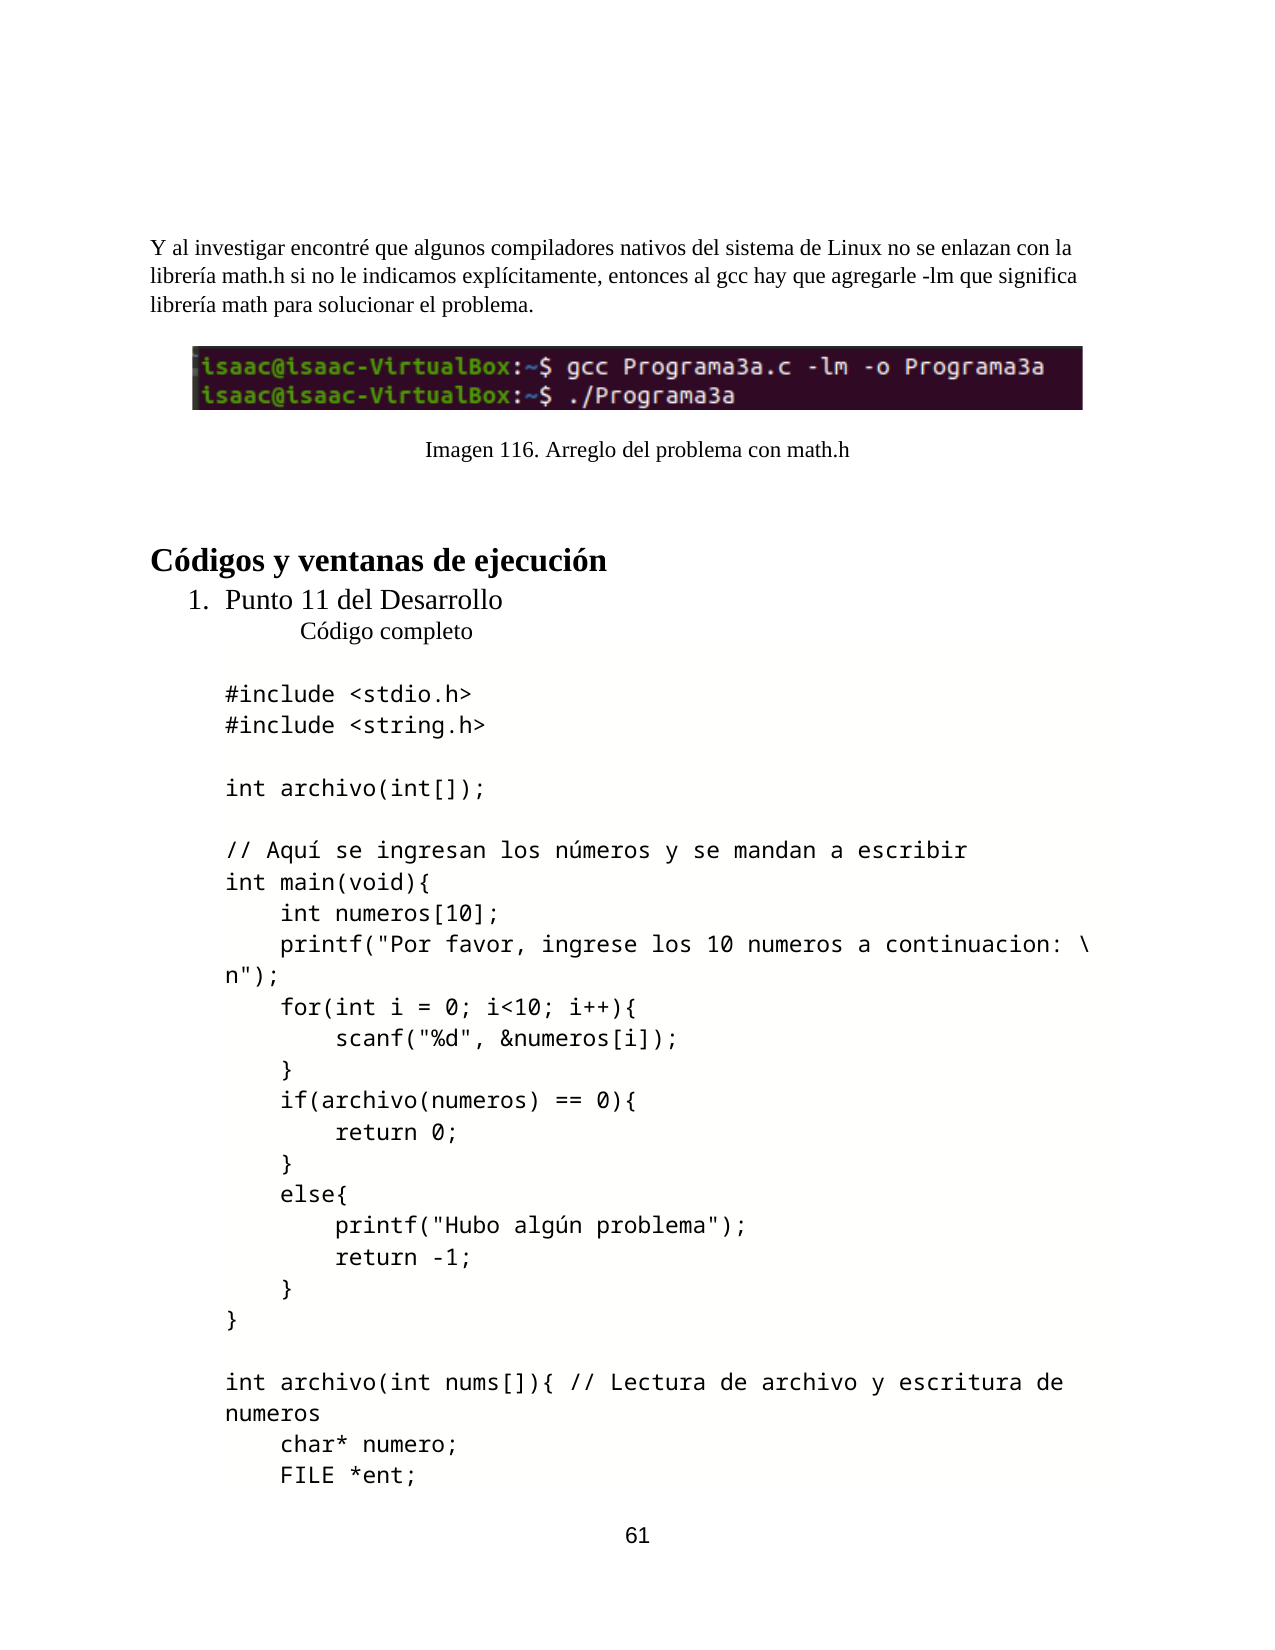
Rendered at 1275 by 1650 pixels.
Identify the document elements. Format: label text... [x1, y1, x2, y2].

text #include <stdio.h> [225, 678, 1125, 709]
text } [225, 1147, 1125, 1178]
text FILE *ent; [225, 1459, 1125, 1491]
text } [225, 1272, 1125, 1303]
text int archivo(int nums[]){ // Lectura de archivo y escritura de numeros [225, 1366, 1125, 1428]
picture [192, 346, 1083, 410]
text int archivo(int[]); [225, 772, 1125, 803]
text Imagen 116. Arreglo del problema con math.h [150, 436, 1125, 462]
text return 0; [225, 1116, 1125, 1147]
text printf("Por favor, ingrese los 10 numeros a continuacion: \n"); [225, 928, 1125, 991]
text } [225, 1303, 1125, 1334]
text char* numero; [225, 1428, 1125, 1459]
text // Aquí se ingresan los números y se mandan a escribir [225, 834, 1125, 866]
text #include <string.h> [225, 709, 1125, 741]
subtitle Códigos y ventanas de ejecución [150, 540, 1125, 578]
text printf("Hubo algún problema"); [225, 1209, 1125, 1241]
text } [225, 1053, 1125, 1084]
subtitle Punto 11 del Desarrollo [187, 582, 1125, 616]
text return -1; [225, 1241, 1125, 1272]
text if(archivo(numeros) == 0){ [225, 1084, 1125, 1116]
text for(int i = 0; i<10; i++){ [225, 991, 1125, 1022]
text Código completo [225, 616, 1125, 644]
text scanf("%d", &numeros[i]); [225, 1022, 1125, 1053]
text else{ [225, 1178, 1125, 1209]
text int numeros[10]; [225, 897, 1125, 928]
text int main(void){ [225, 866, 1125, 897]
text Y al investigar encontré que algunos compiladores nativos del sistema de Linux no se enlazan con la librería math.h si no le indicamos explícitamente, entonces al gcc hay que agregarle -lm que significa librería math para solucionar el problema. [150, 234, 1125, 317]
